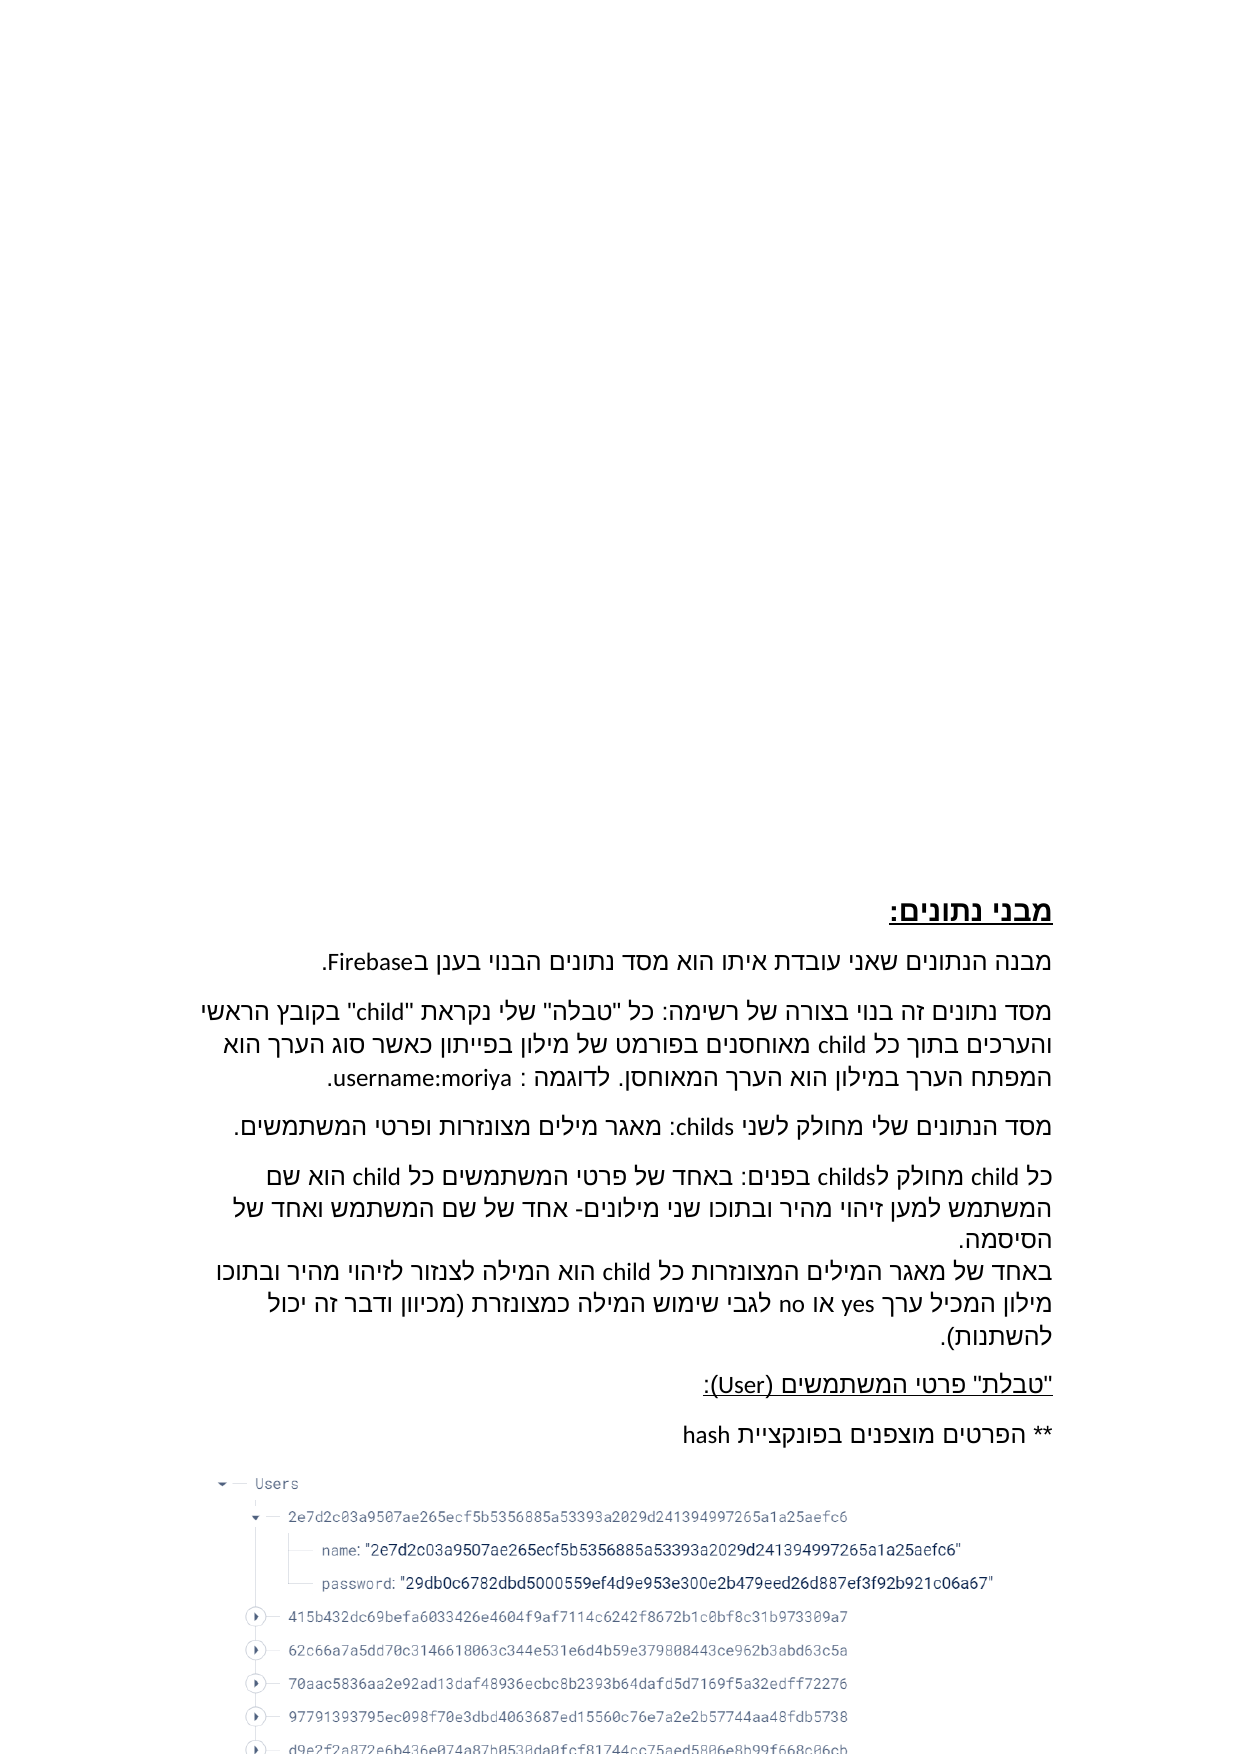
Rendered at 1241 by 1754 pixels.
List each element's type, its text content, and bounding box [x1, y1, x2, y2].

text מסד הנתונים שלי מחולק לשני childs: מאגר מילים מצונזרות ופרטי המשתמשים. [187, 1111, 1053, 1142]
text כל child מחולק לchilds בפנים: באחד של פרטי המשתמשים כל child הוא שם המשתמש למען זיהוי מהיר ובתוכו שני מילונים- אחד של שם המשתמש ואחד של הסיסמה. באחד של מאגר המילים המצונזרות כל child הוא המילה לצנזור לזיהוי מהיר ובתוכו מילון המכיל ערך yes או no לגבי שימוש המילה כמצונזרת (מכיוון ודבר זה יכול להשתנות). [187, 1161, 1053, 1350]
text "טבלת" פרטי המשתמשים (User): [187, 1369, 1053, 1400]
picture [205, 1469, 1053, 1754]
text מסד נתונים זה בנוי בצורה של רשימה: כל "טבלה" שלי נקראת "child" בקובץ הראשי והערכים בתוך כל child מאוחסנים בפורמט של מילון בפייתון כאשר סוג הערך הוא המפתח הערך במילון הוא הערך המאוחסן. לדוגמה : username:moriya. [187, 996, 1053, 1092]
text מבני נתונים: [187, 894, 1053, 927]
text מבנה הנתונים שאני עובדת איתו הוא מסד נתונים הבנוי בענן בFirebase. [187, 947, 1053, 977]
text ** הפרטים מוצפנים בפונקציית hash [187, 1419, 1053, 1449]
